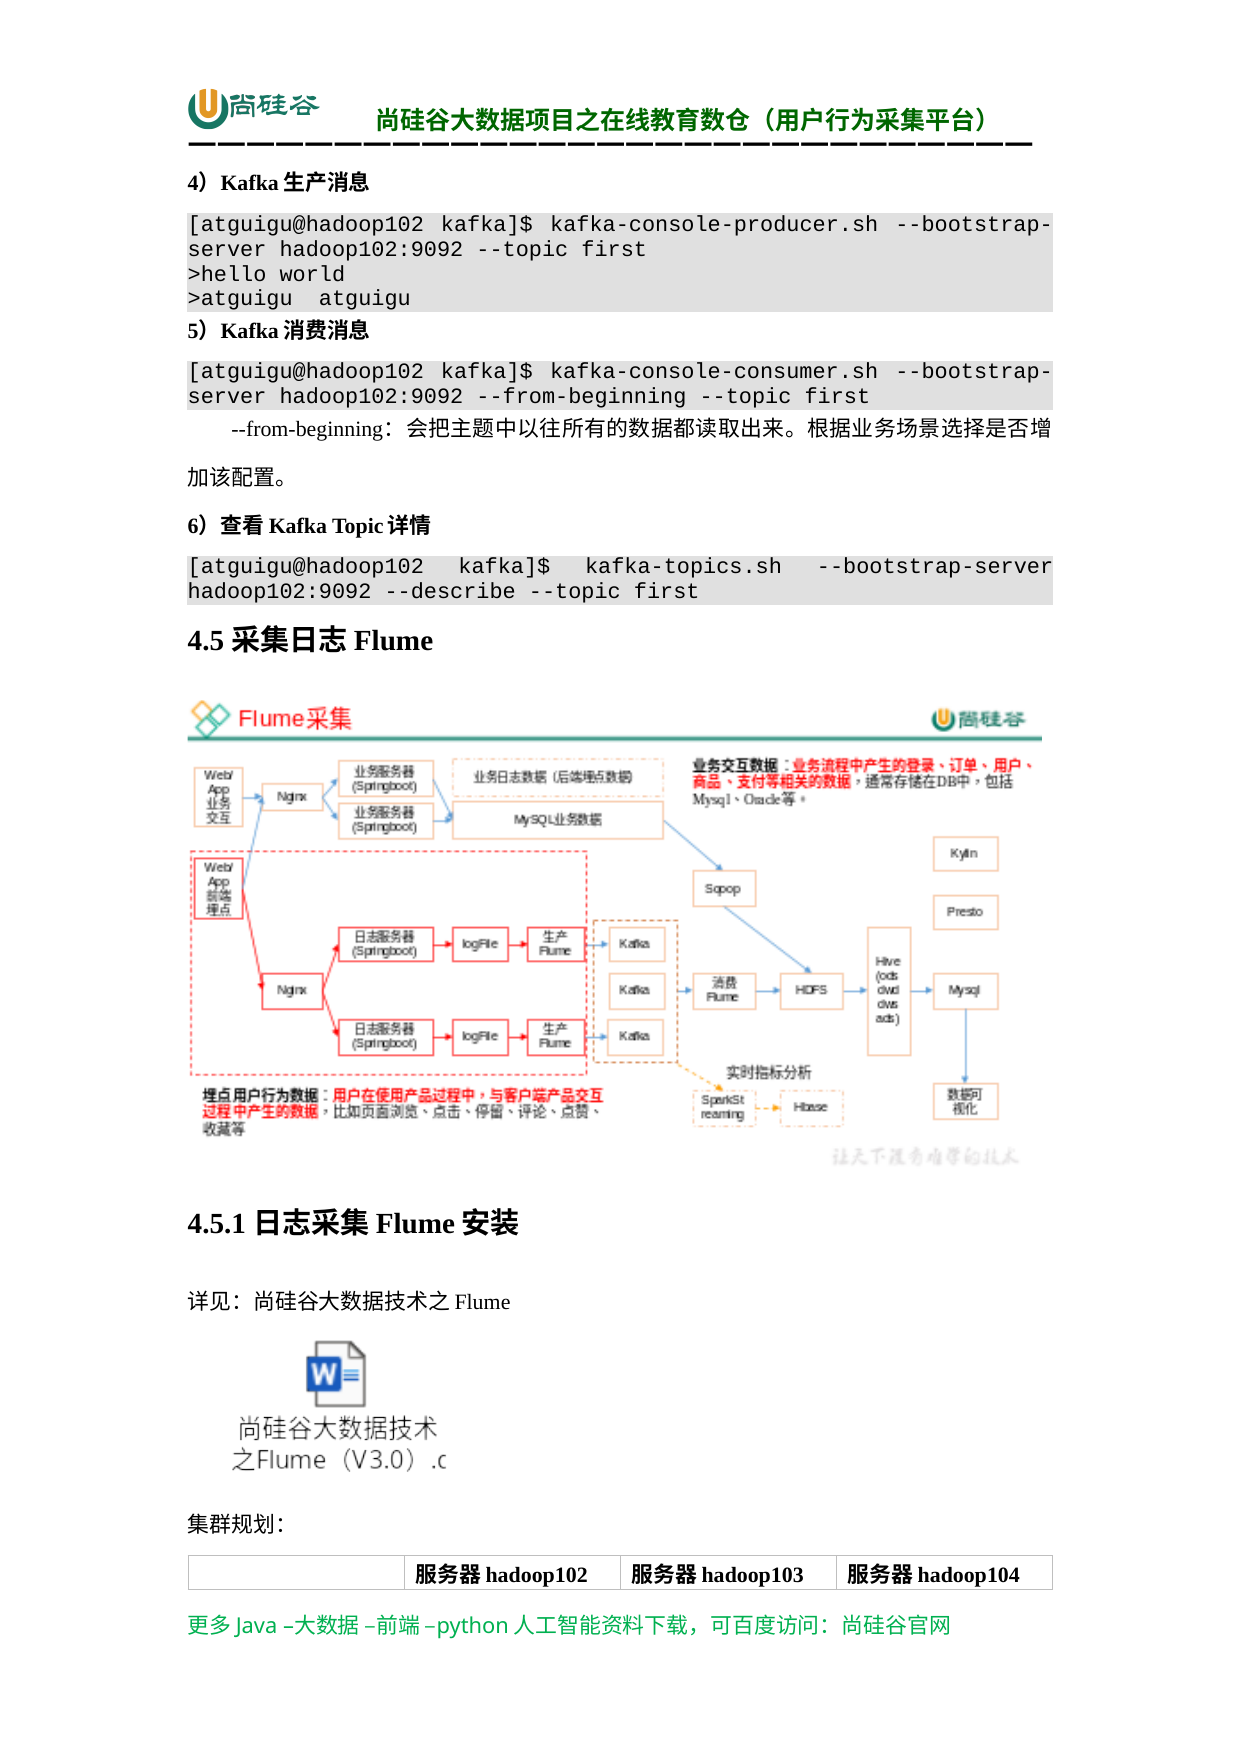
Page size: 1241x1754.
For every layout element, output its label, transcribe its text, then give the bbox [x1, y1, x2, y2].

picture [187, 88, 321, 130]
table_header 服务器hadoop104 [837, 1556, 1052, 1589]
subtitle 4.5.1 日志采集Flume安装 [187, 1188, 1053, 1253]
text 集群规划： [187, 1507, 1053, 1539]
text 详见：尚硅谷大数据技术之Flume [187, 1284, 1053, 1316]
text 4）Kafka生产消息 [187, 165, 1053, 197]
text >atguigu atguigu [187, 288, 1053, 312]
text >hello world [187, 263, 1053, 288]
text [atguigu@hadoop102 kafka]$ kafka-console-consumer.sh --bootstrap-server hadoop102:9092 --from-beginning --topic first [187, 361, 1053, 410]
table_header 服务器hadoop103 [621, 1556, 836, 1589]
text [atguigu@hadoop102 kafka]$ kafka-topics.sh --bootstrap-server hadoop102:9092 --describe --topic first [187, 556, 1053, 605]
table_header [189, 1556, 404, 1589]
text [atguigu@hadoop102 kafka]$ kafka-console-producer.sh --bootstrap-server hadoop102:9092 --topic first [187, 213, 1053, 263]
text 6）查看Kafka Topic详情 [187, 507, 1053, 540]
table_header 服务器hadoop102 [405, 1556, 620, 1589]
text --from-beginning：会把主题中以往所有的数据都读取出来。根据业务场景选择是否增加该配置。 [187, 410, 1053, 492]
text 5）Kafka消费消息 [187, 312, 1053, 345]
subtitle 4.5 采集日志Flume [187, 605, 1053, 670]
